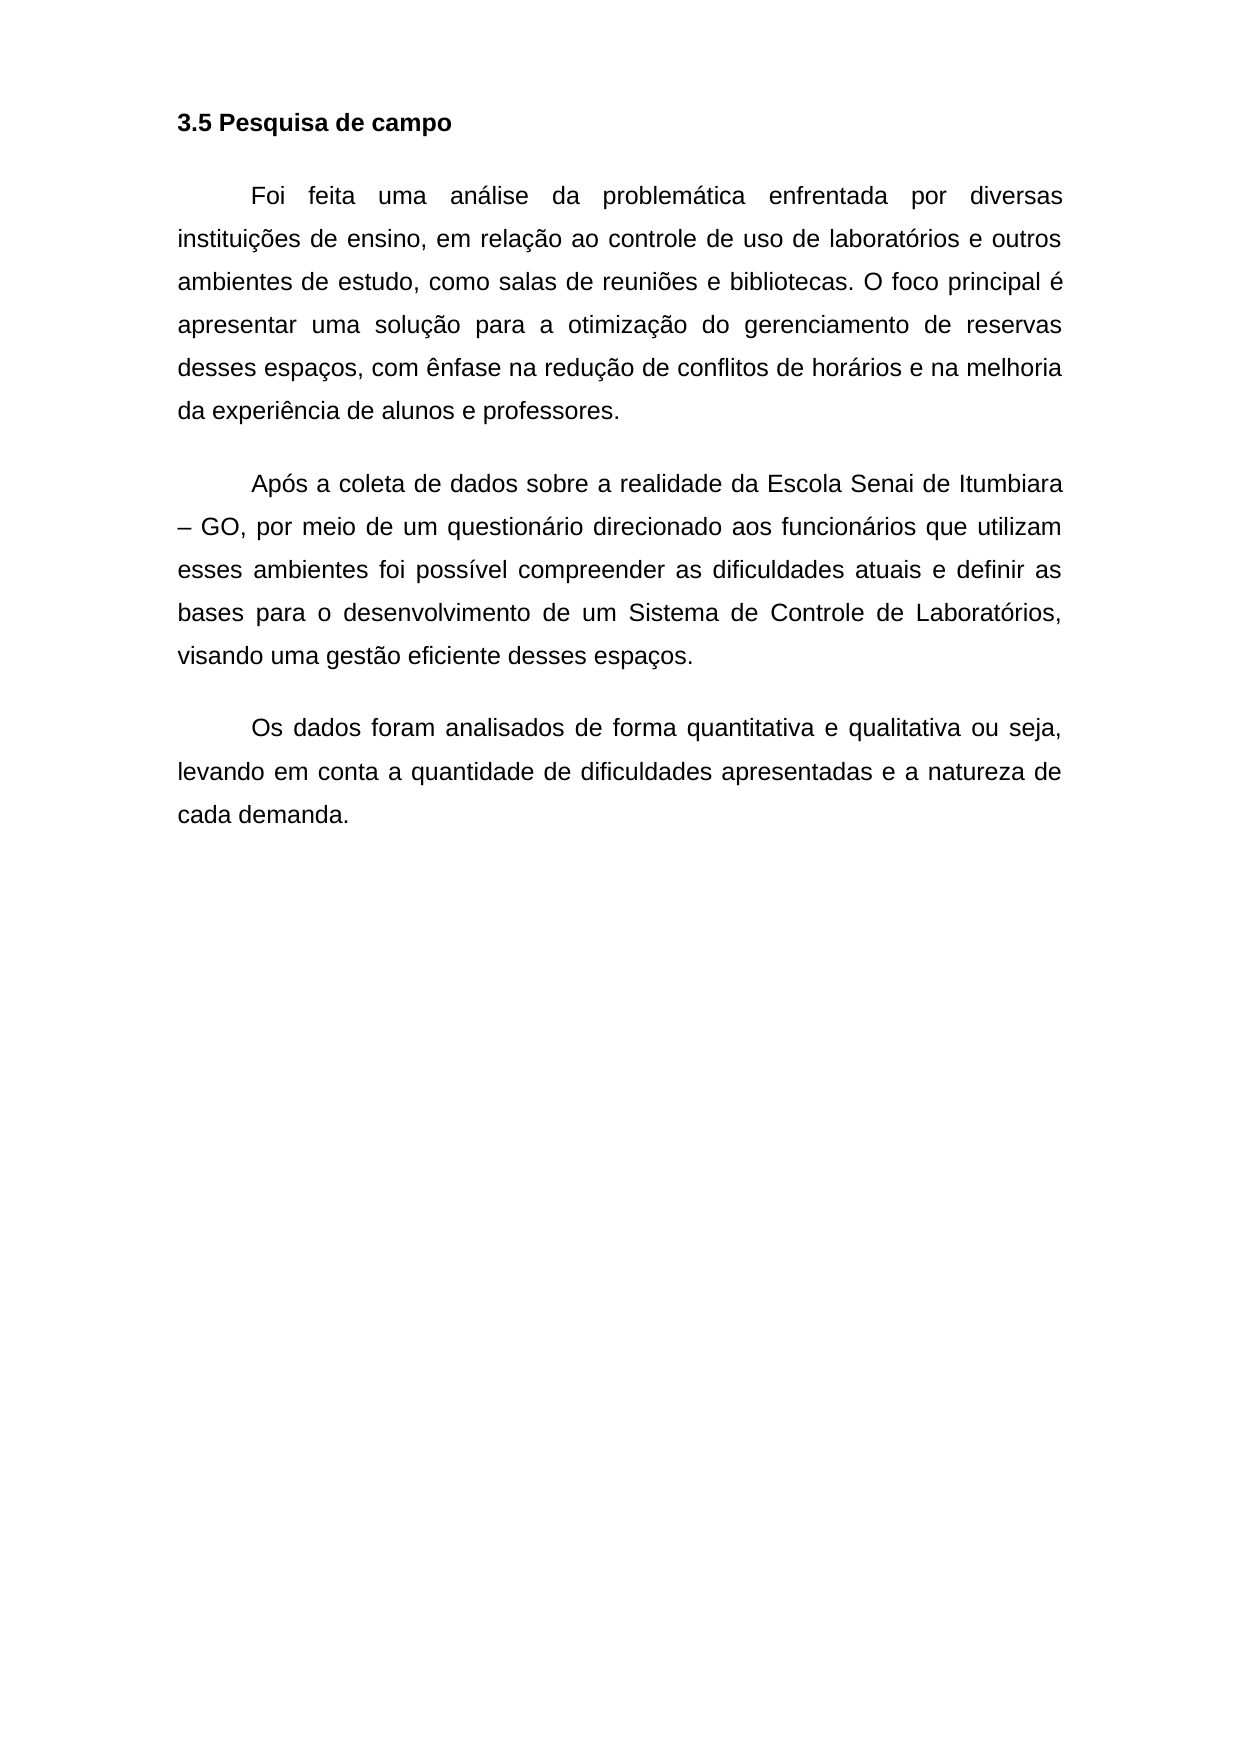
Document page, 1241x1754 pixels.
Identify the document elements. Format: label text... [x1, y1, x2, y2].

text Os dados foram analisados de forma quantitativa e qualitativa ou seja, levando em conta a quantidade de dificuldades apresentadas e a natureza de cada demanda. [177, 713, 1063, 828]
text Após a coleta de dados sobre a realidade da Escola Senai de Itumbiara – GO, por meio de um questionário direcionado aos funcionários que utilizam esses ambientes foi possível compreender as dificuldades atuais e definir as bases para o desenvolvimento de um Sistema de Controle de Laboratórios, visando uma gestão eficiente desses espaços. [177, 468, 1063, 670]
text Foi feita uma análise da problemática enfrentada por diversas instituições de ensino, em relação ao controle de uso de laboratórios e outros ambientes de estudo, como salas de reuniões e bibliotecas. O foco principal é apresentar uma solução para a otimização do gerenciamento de reservas desses espaços, com ênfase na redução de conflitos de horários e na melhoria da experiência de alunos e professores. [177, 181, 1063, 425]
text 3.5 Pesquisa de campo [177, 108, 1064, 137]
